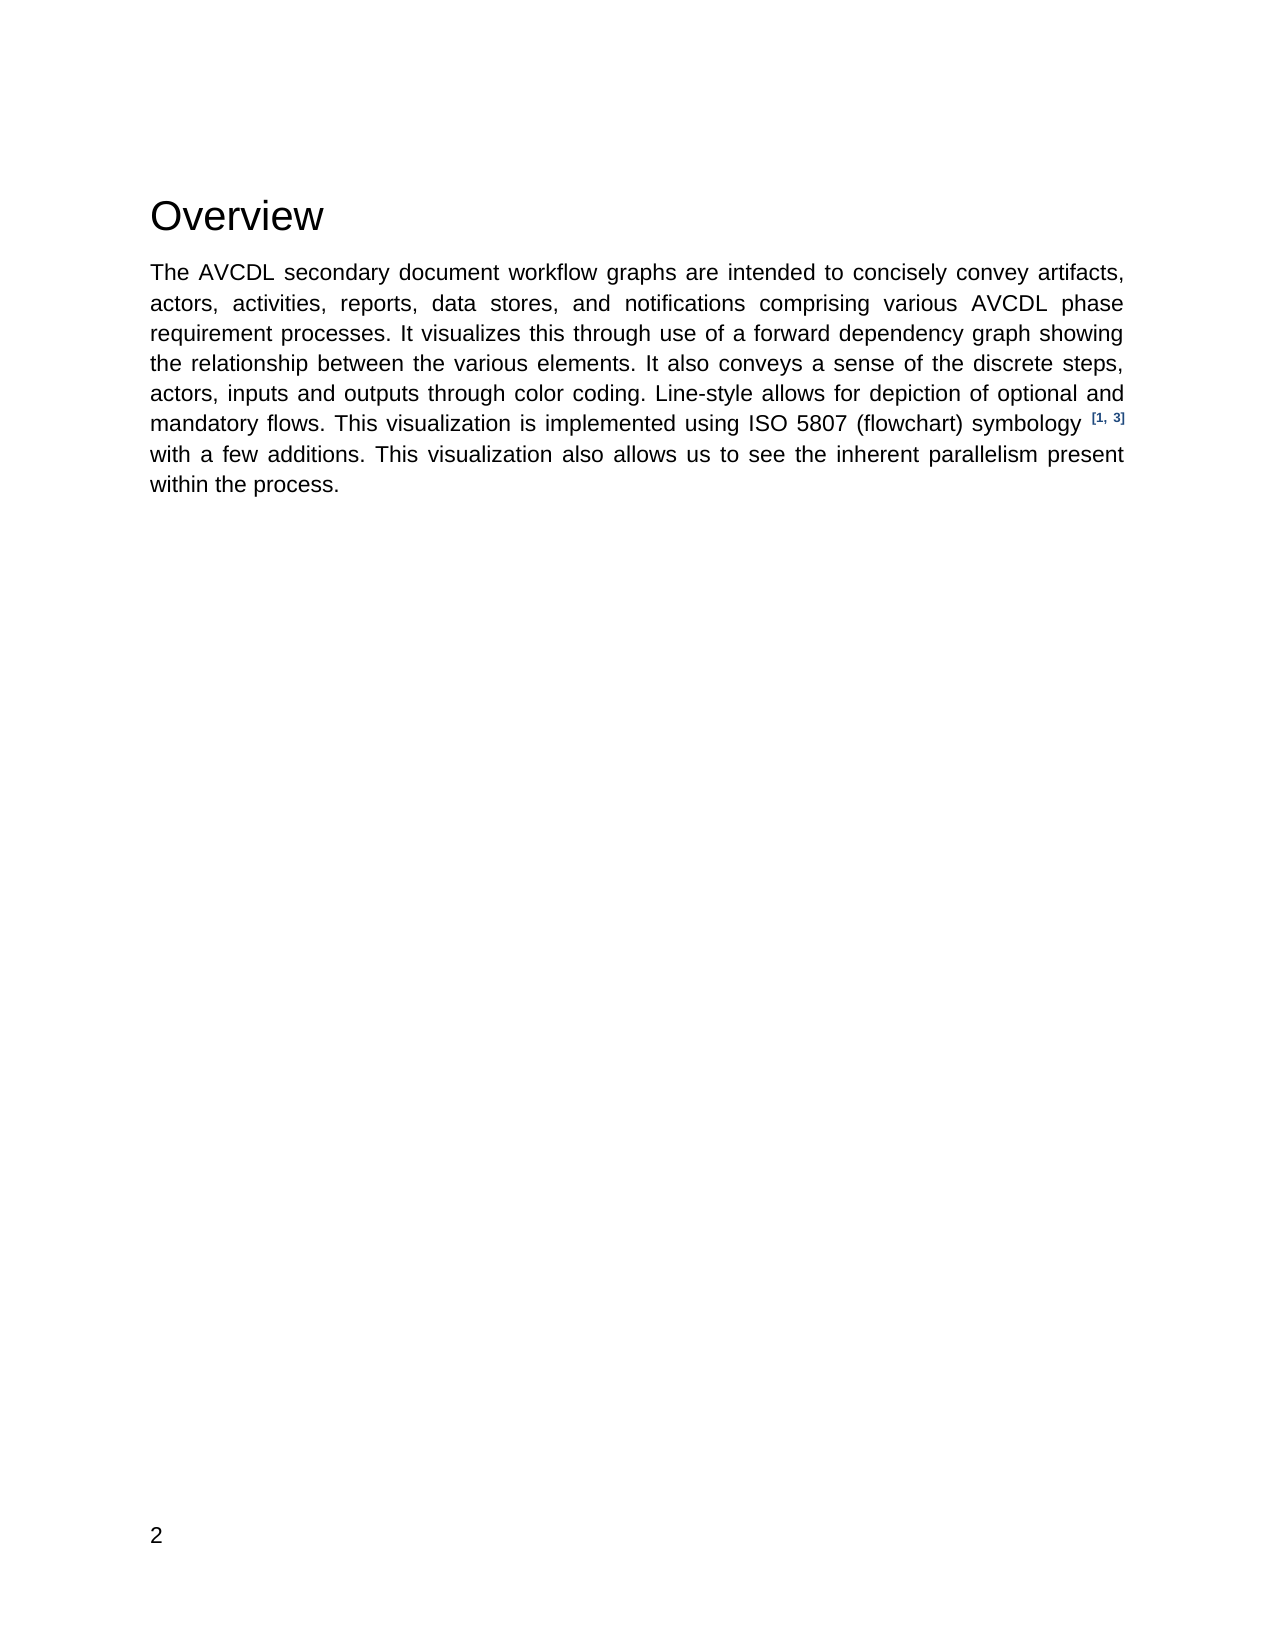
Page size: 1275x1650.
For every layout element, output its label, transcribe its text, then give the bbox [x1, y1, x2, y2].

subtitle Overview [150, 192, 1125, 239]
text The AVCDL secondary document workflow graphs are intended to concisely convey artifacts, actors, activities, reports, data stores, and notifications comprising various AVCDL phase requirement processes. It visualizes this through use of a forward dependency graph showing the relationship between the various elements. It also conveys a sense of the discrete steps, actors, inputs and outputs through color coding. Line-style allows for depiction of optional and mandatory flows. This visualization is implemented using ISO 5807 (flowchart) symbology [1, 3] with a few additions. This visualization also allows us to see the inherent parallelism present within the process. [150, 259, 1125, 497]
